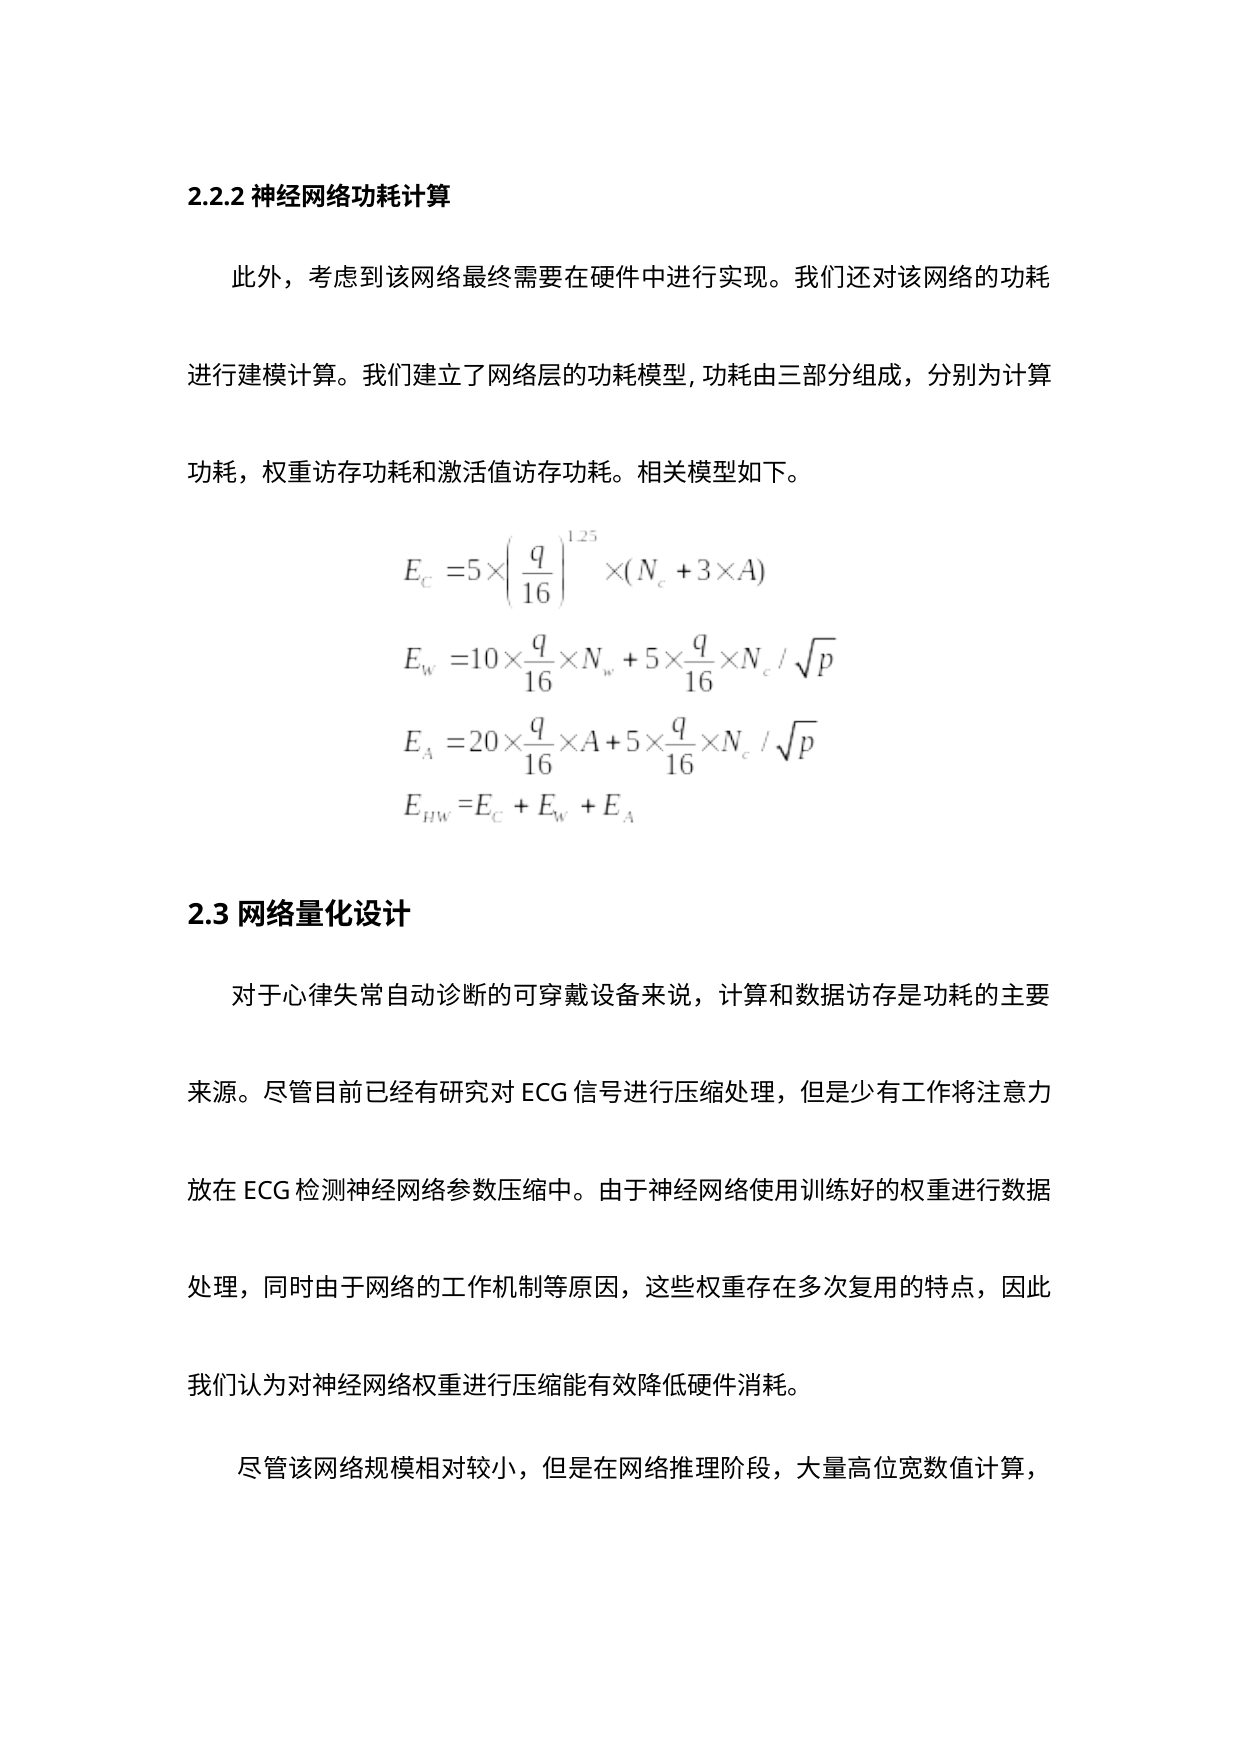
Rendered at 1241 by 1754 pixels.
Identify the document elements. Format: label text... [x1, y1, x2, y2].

text 此外，考虑到该网络最终需要在硬件中进行实现。我们还对该网络的功耗进行建模计算。我们建立了网络层的功耗模型, 功耗由三部分组成，分别为计算功耗，权重访存功耗和激活值访存功耗。相关模型如下。 [187, 243, 1053, 503]
text 对于心律失常自动诊断的可穿戴设备来说，计算和数据访存是功耗的主要来源。尽管目前已经有研究对ECG信号进行压缩处理，但是少有工作将注意力放在ECG检测神经网络参数压缩中。由于神经网络使用训练好的权重进行数据处理，同时由于网络的工作机制等原因，这些权重存在多次复用的特点，因此我们认为对神经网络权重进行压缩能有效降低硬件消耗。 [187, 961, 1053, 1416]
subtitle 2.3 网络量化设计 [187, 879, 1053, 944]
subtitle 2.2.2 神经网络功耗计算 [187, 162, 1053, 227]
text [187, 1434, 1053, 1499]
